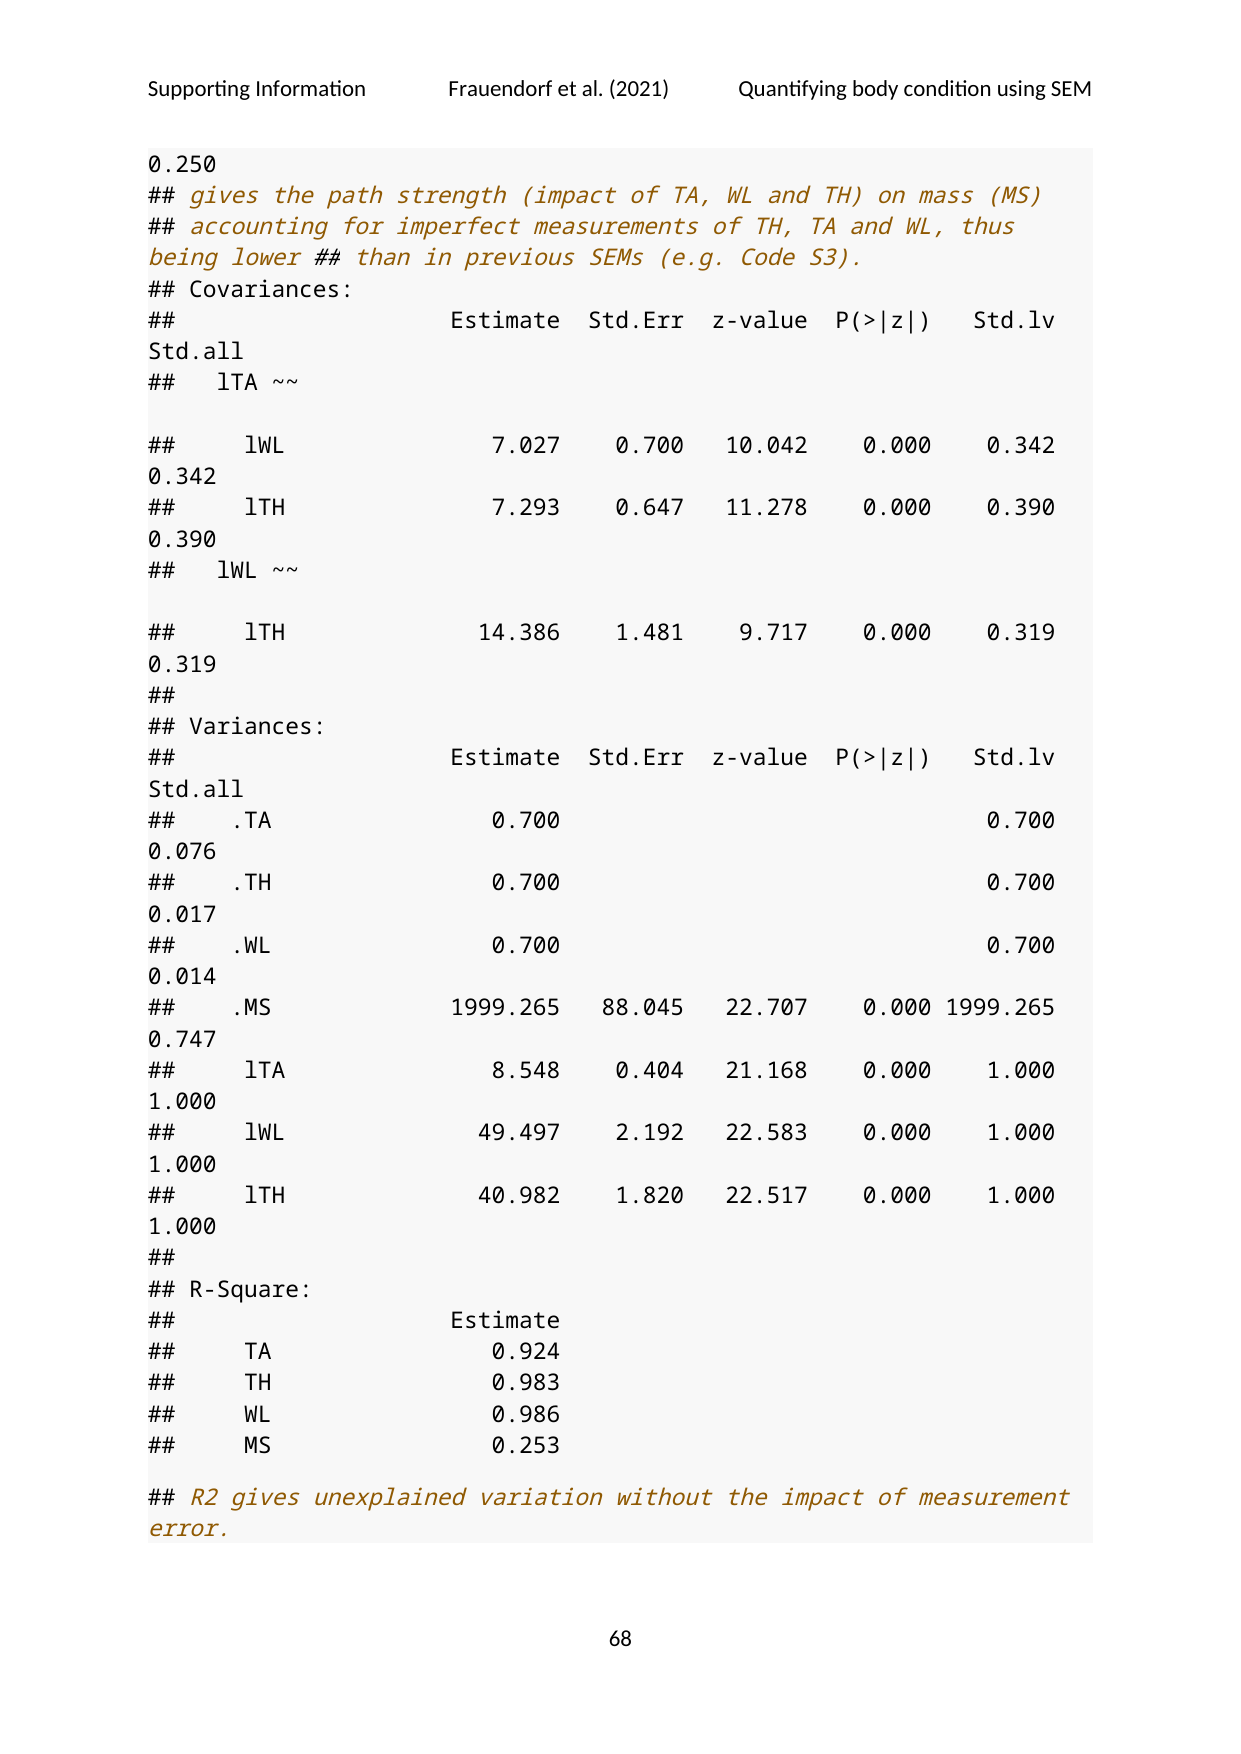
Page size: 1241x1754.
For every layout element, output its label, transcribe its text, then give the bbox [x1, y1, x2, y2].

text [148, 148, 1093, 1460]
text ## R2 gives unexplained variation without the impact of measurement error. [230, 1481, 1093, 1543]
